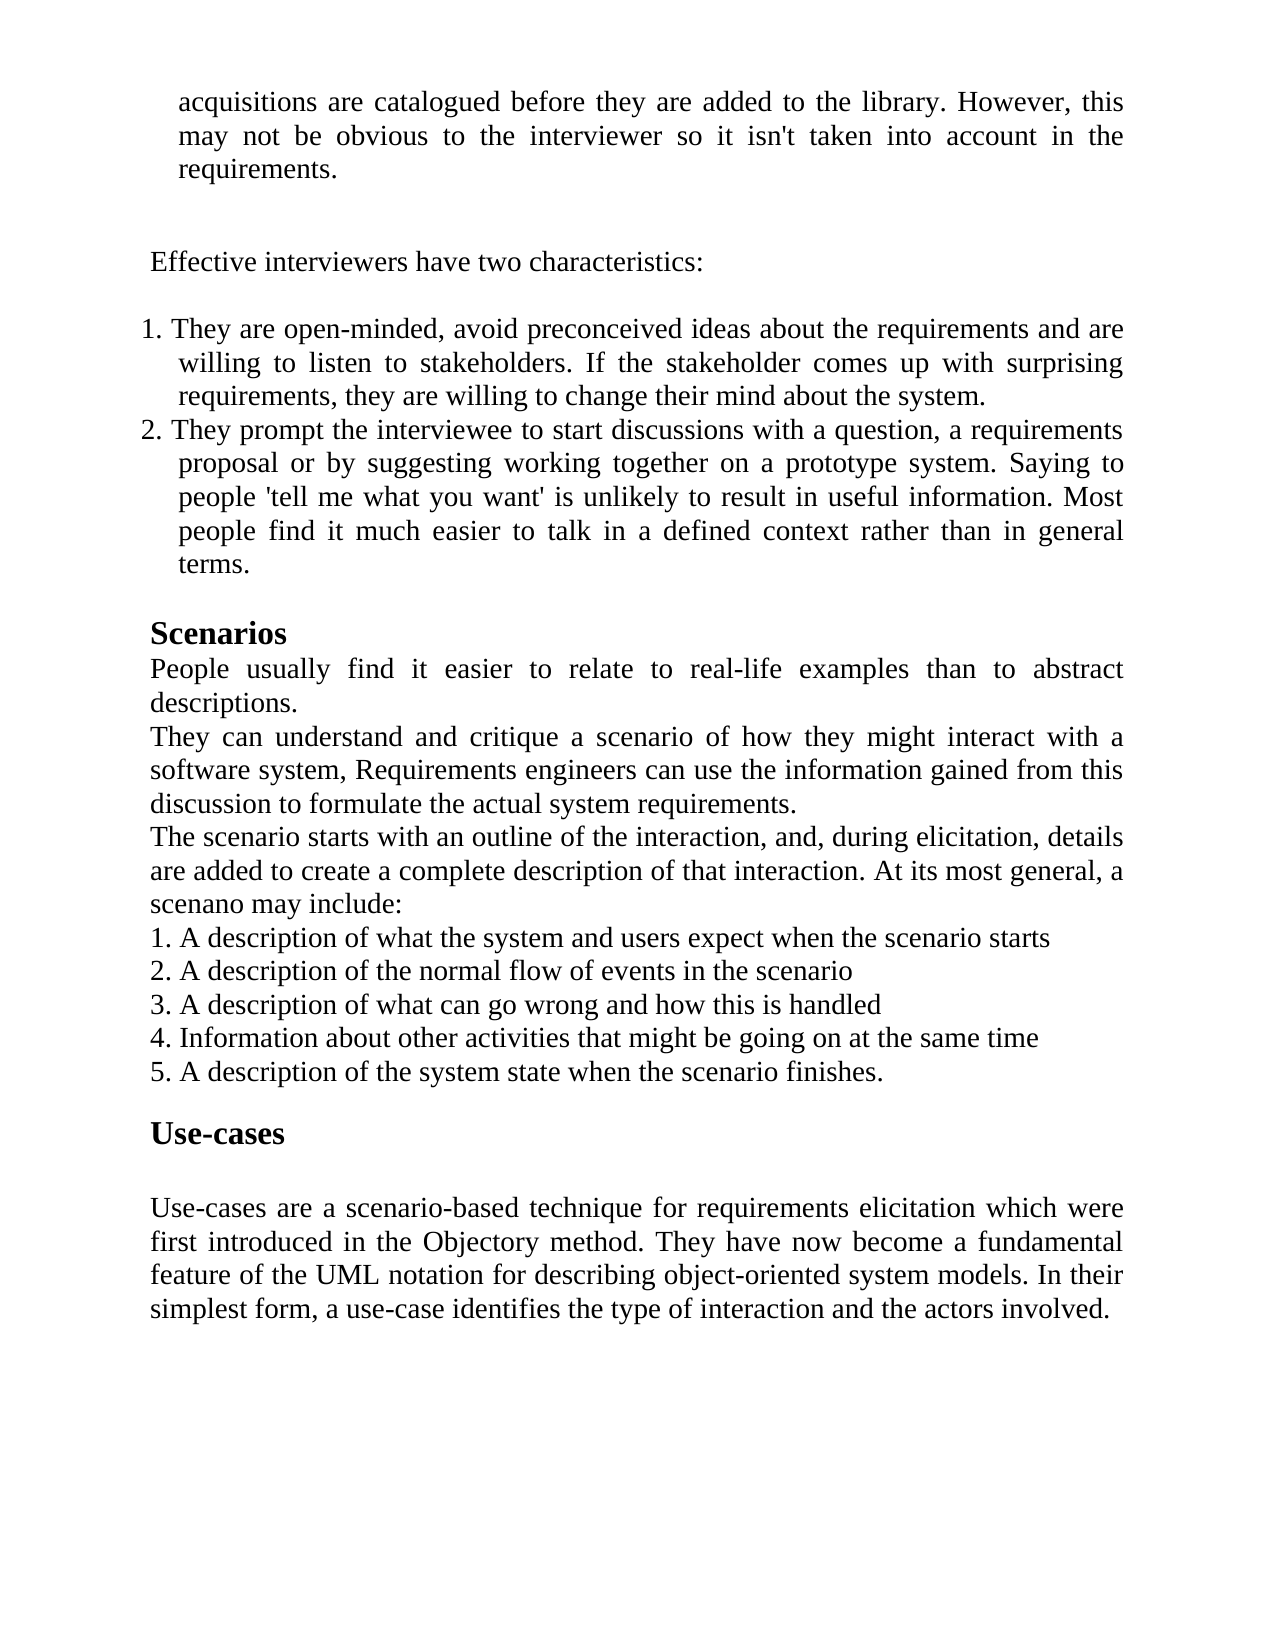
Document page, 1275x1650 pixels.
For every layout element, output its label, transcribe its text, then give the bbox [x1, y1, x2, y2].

text 1. A description of what the system and users expect when the scenario starts [150, 920, 1125, 953]
text 2. They prompt the interviewee to start discussions with a question, a requirements proposal or by suggesting working together on a prototype system. Saying to people 'tell me what you want' is unlikely to result in useful information. Most people find it much easier to talk in a defined context rather than in general terms. [141, 412, 1125, 580]
text People usually find it easier to relate to real-life examples than to abstract descriptions. [150, 652, 1125, 719]
text The scenario starts with an outline of the interaction, and, during elicitation, details are added to create a complete description of that interaction. At its most general, a scenano may include: [150, 819, 1125, 920]
text 5. A description of the system state when the scenario finishes. [150, 1054, 1125, 1088]
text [150, 84, 1125, 185]
text They can understand and critique a scenario of how they might interact with a software system, Requirements engineers can use the information gained from this discussion to formulate the actual system requirements. [150, 719, 1125, 819]
text Use-cases are a scenario-based technique for requirements elicitation which were first introduced in the Objectory method. They have now become a fundamental feature of the UML notation for describing object-oriented system models. In their simplest form, a use-case identifies the type of interaction and the actors involved. [150, 1190, 1125, 1324]
text 4. Information about other activities that might be going on at the same time [150, 1021, 1125, 1054]
text 1. They are open-minded, avoid preconceived ideas about the requirements and are willing to listen to stakeholders. If the stakeholder comes up with surprising requirements, they are willing to change their mind about the system. [141, 311, 1125, 412]
text Scenarios [150, 613, 1125, 652]
text 3. A description of what can go wrong and how this is handled [150, 987, 1125, 1021]
text Use-cases [150, 1113, 1125, 1152]
text Effective interviewers have two characteristics: [150, 244, 1125, 278]
text 2. A description of the normal flow of events in the scenario [150, 953, 1125, 987]
